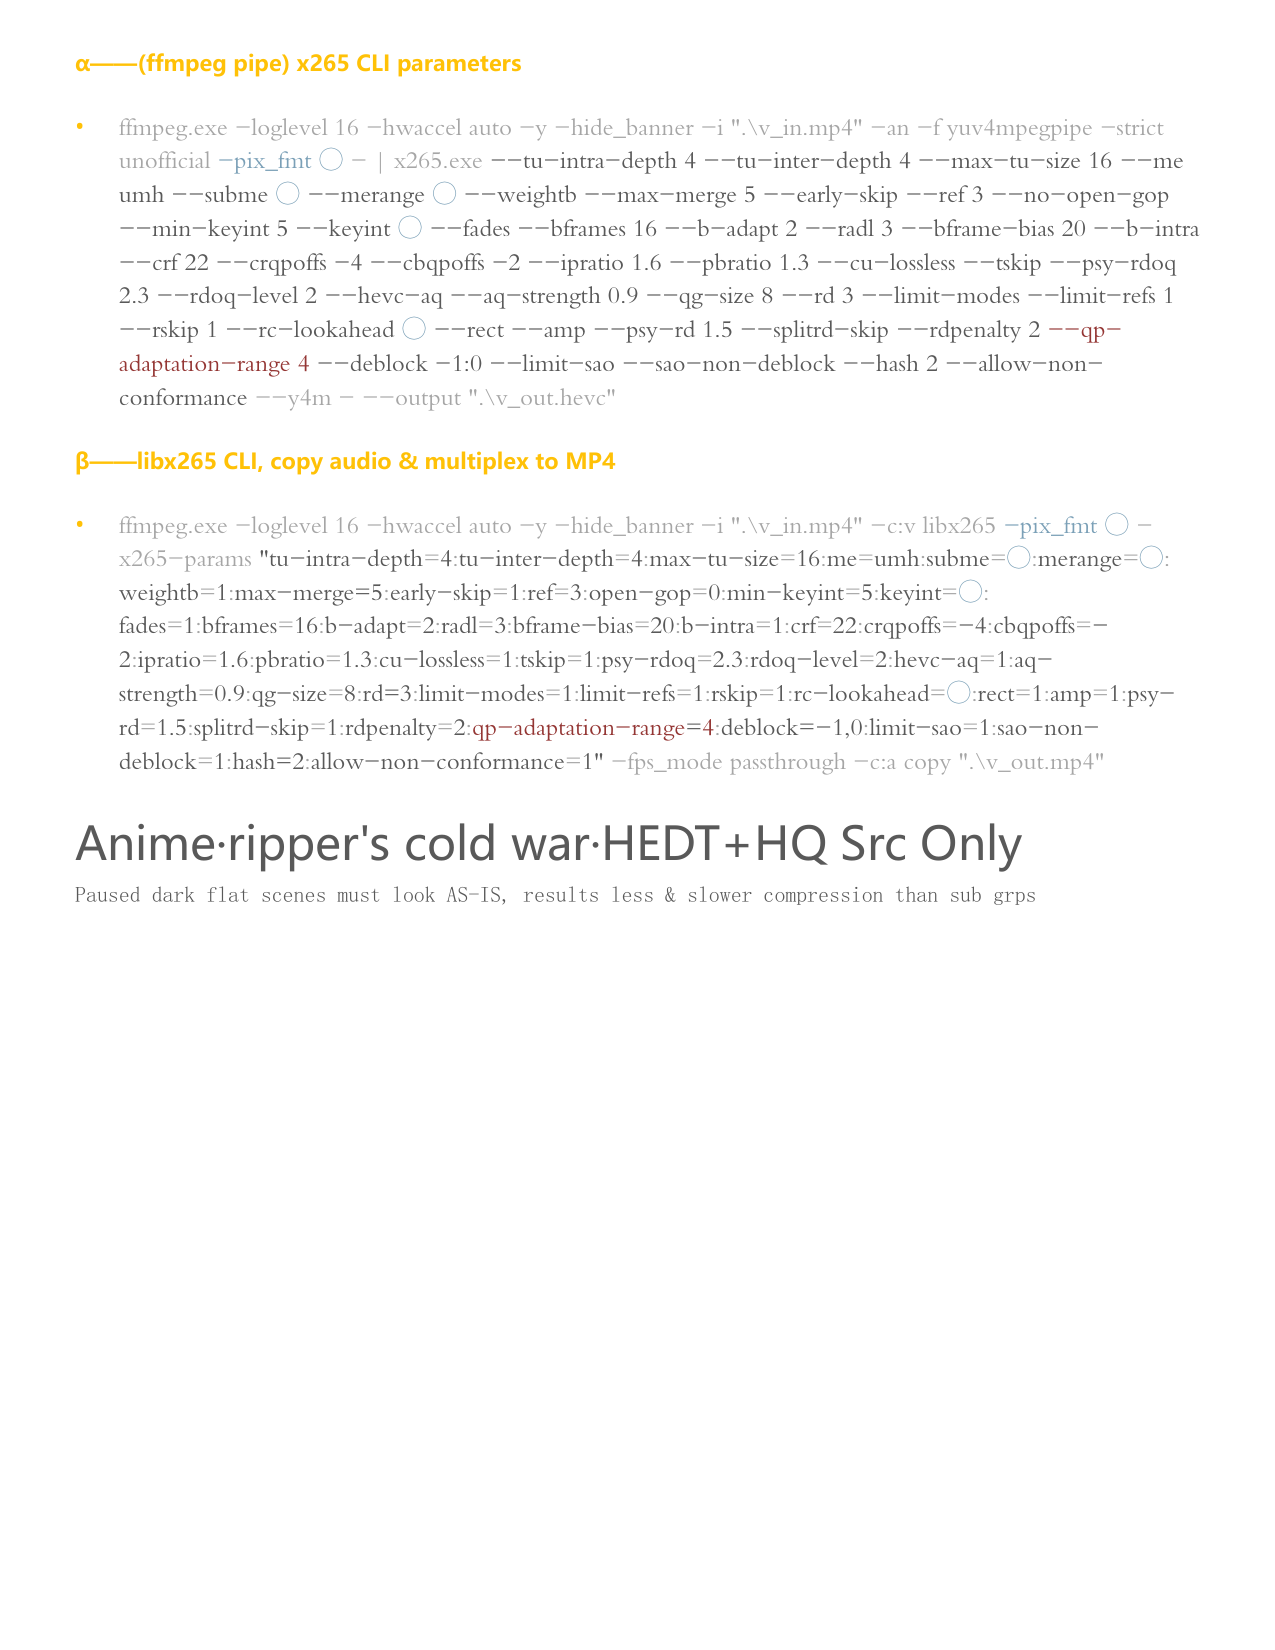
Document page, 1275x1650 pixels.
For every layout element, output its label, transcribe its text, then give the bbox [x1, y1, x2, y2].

text Paused dark flat scenes must look AS-IS, results less & slower compression than sub grps [75, 876, 1200, 910]
text Anime·ripper's cold war·HEDT+HQ Src Only [75, 808, 1200, 876]
list ffmpeg.exe -loglevel 16 -hwaccel auto -y -hide_banner -i ".\v_in.mp4" -c:v libx265 -pix_fmt 〇 -x265-params "tu-intra-depth=4:tu-inter-depth=4:max-tu-size=16:me=umh:subme=〇:merange=〇:weightb=1:max-merge=5:early-skip=1:ref=3:open-gop=0:min-keyint=5:keyint=〇:fades=1:bframes=16:b-adapt=2:radl=3:bframe-bias=20:b-intra=1:crf=22:crqpoffs=-4:cbqpoffs=-2:ipratio=1.6:pbratio=1.3:cu-lossless=1:tskip=1:psy-rdoq=2.3:rdoq-level=2:hevc-aq=1:aq-strength=0.9:qg-size=8:rd=3:limit-modes=1:limit-refs=1:rskip=1:rc-lookahead=〇:rect=1:amp=1:psy-rd=1.5:splitrd-skip=1:rdpenalty=2:qp-adaptation-range=4:deblock=-1,0:limit-sao=1:sao-non-deblock=1:hash=2:allow-non-conformance=1" -fps_mode passthrough -c:a copy ".\v_out.mp4" [75, 507, 1200, 779]
text β——libx265 CLI, copy audio & multiplex to MP4 [75, 444, 1200, 478]
text α——(ffmpeg pipe) x265 CLI parameters [75, 46, 1200, 80]
list ffmpeg.exe -loglevel 16 -hwaccel auto -y -hide_banner -i ".\v_in.mp4" -an -f yuv4mpegpipe -strict unofficial -pix_fmt 〇 - | x265.exe --tu-intra-depth 4 --tu-inter-depth 4 --max-tu-size 16 --me umh --subme 〇 --merange 〇 --weightb --max-merge 5 --early-skip --ref 3 --no-open-gop --min-keyint 5 --keyint 〇 --fades --bframes 16 --b-adapt 2 --radl 3 --bframe-bias 20 --b-intra --crf 22 --crqpoffs -4 --cbqpoffs -2 --ipratio 1.6 --pbratio 1.3 --cu-lossless --tskip --psy-rdoq 2.3 --rdoq-level 2 --hevc-aq --aq-strength 0.9 --qg-size 8 --rd 3 --limit-modes --limit-refs 1 --rskip 1 --rc-lookahead 〇 --rect --amp --psy-rd 1.5 --splitrd-skip --rdpenalty 2 --qp-adaptation-range 4 --deblock -1:0 --limit-sao --sao-non-deblock --hash 2 --allow-non-conformance --y4m - --output ".\v_out.hevc" [75, 109, 1200, 415]
